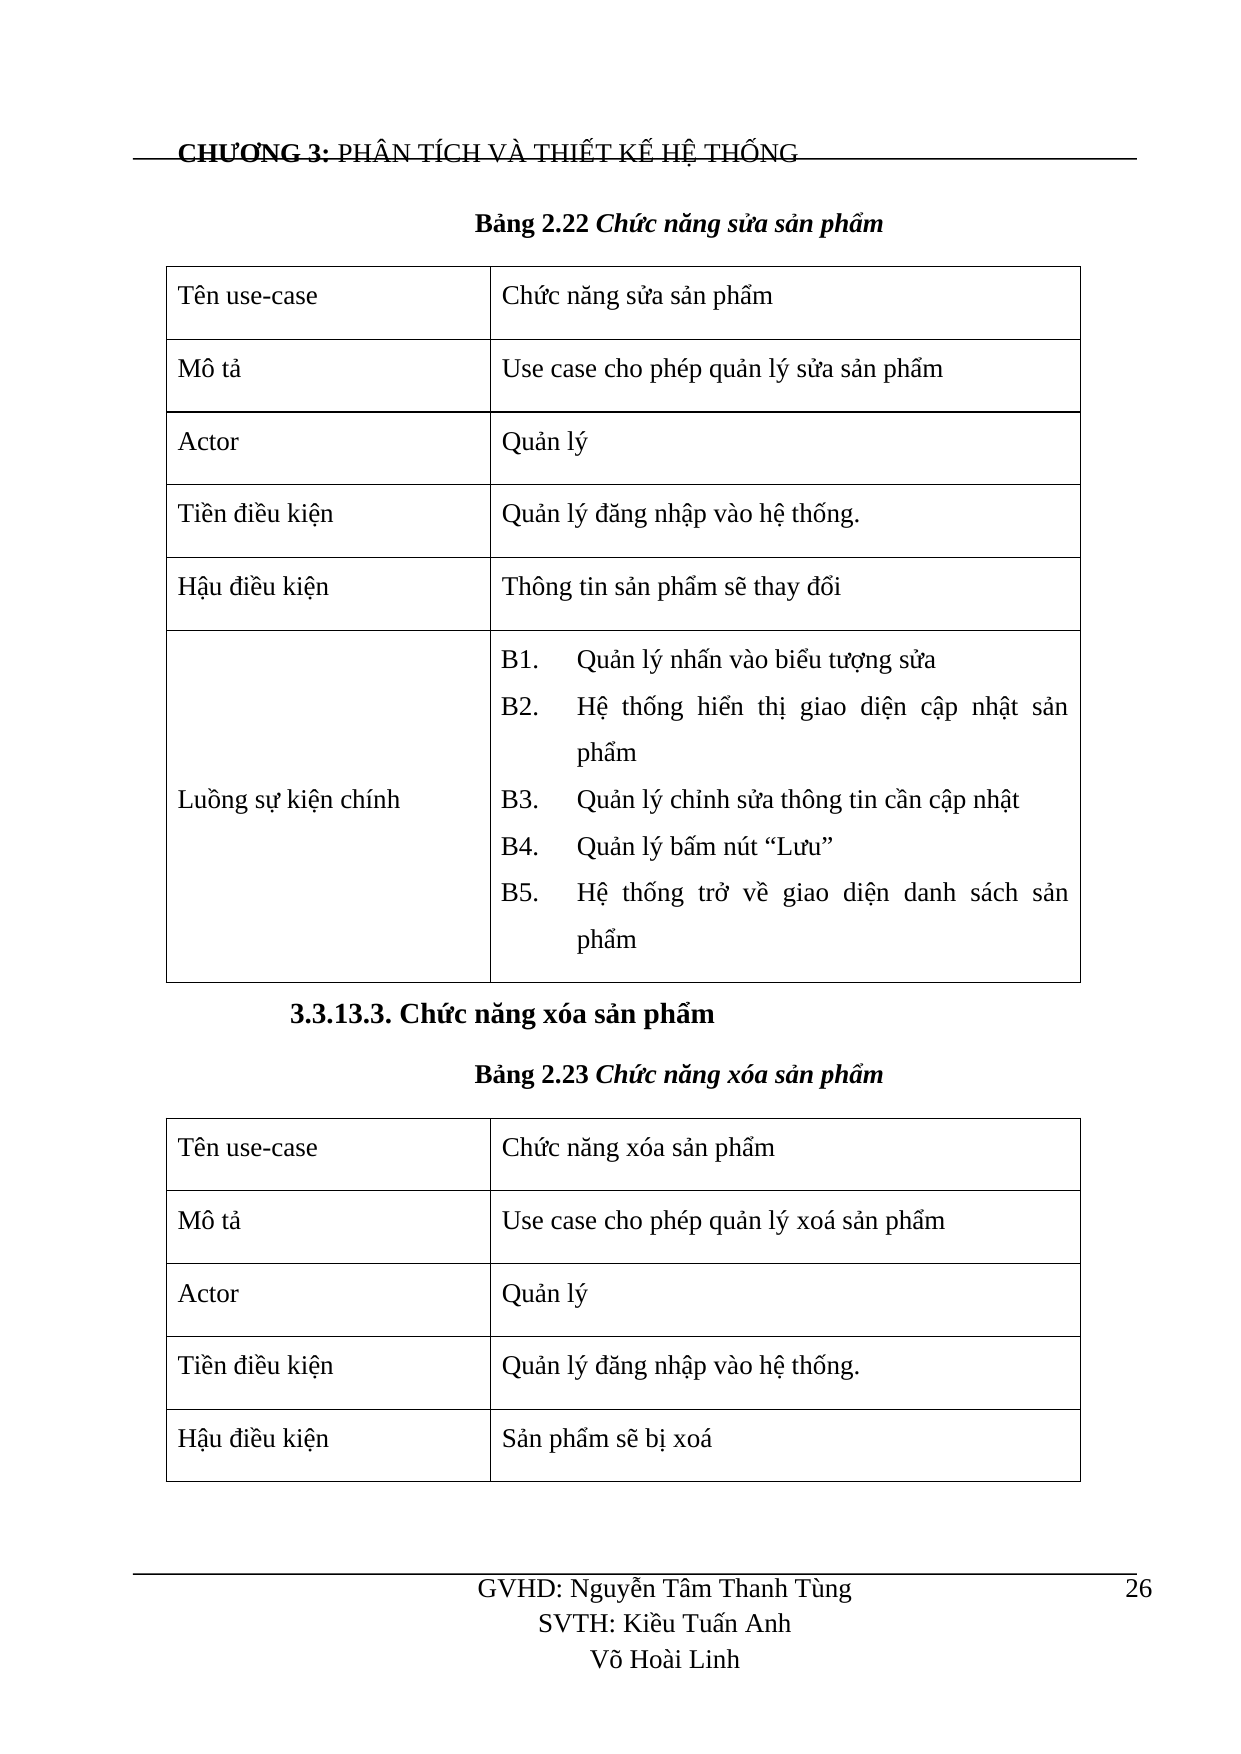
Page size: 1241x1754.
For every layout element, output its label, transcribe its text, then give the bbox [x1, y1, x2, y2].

table_cell Quản lý [491, 1264, 1080, 1336]
table_cell Use case cho phép quản lý sửa sản phẩm [491, 340, 1080, 411]
table_cell Use case cho phép quản lý xoá sản phẩm [491, 1191, 1080, 1263]
table_header Chức năng xóa sản phẩm [491, 1119, 1080, 1190]
table_cell Quản lý đăng nhập vào hệ thống. [491, 1337, 1080, 1408]
table_cell Actor [167, 413, 490, 484]
table_cell Hậu điều kiện [167, 1410, 490, 1481]
table_cell Sản phẩm sẽ bị xoá [491, 1410, 1080, 1481]
table_header Tên use-case [167, 267, 490, 339]
table_cell Actor [167, 1264, 490, 1336]
table_header Chức năng sửa sản phẩm [491, 267, 1080, 339]
table_cell Quản lý [491, 413, 1080, 484]
table_cell Mô tả [167, 340, 490, 411]
subtitle Chức năng xóa sản phẩm [594, 996, 1122, 1029]
table_cell Hậu điều kiện [167, 558, 490, 629]
table_cell Mô tả [167, 1191, 490, 1263]
table_header Tên use-case [167, 1119, 490, 1190]
table_cell Quản lý nhấn vào biểu tượng sửa Hệ thống hiển thị giao diện cập nhật sản phẩm Quản lý chỉnh sửa thông tin cần cập nhật Quản lý bấm nút “Lưu” Hệ thống trở về giao diện danh sách sản phẩm [491, 631, 1080, 982]
table_cell Quản lý đăng nhập vào hệ thống. [491, 485, 1080, 557]
table_cell Thông tin sản phẩm sẽ thay đổi [491, 558, 1080, 629]
table_cell Luồng sự kiện chính [167, 631, 490, 982]
table_cell Tiền điều kiện [167, 485, 490, 557]
table_cell Tiền điều kiện [167, 1337, 490, 1408]
